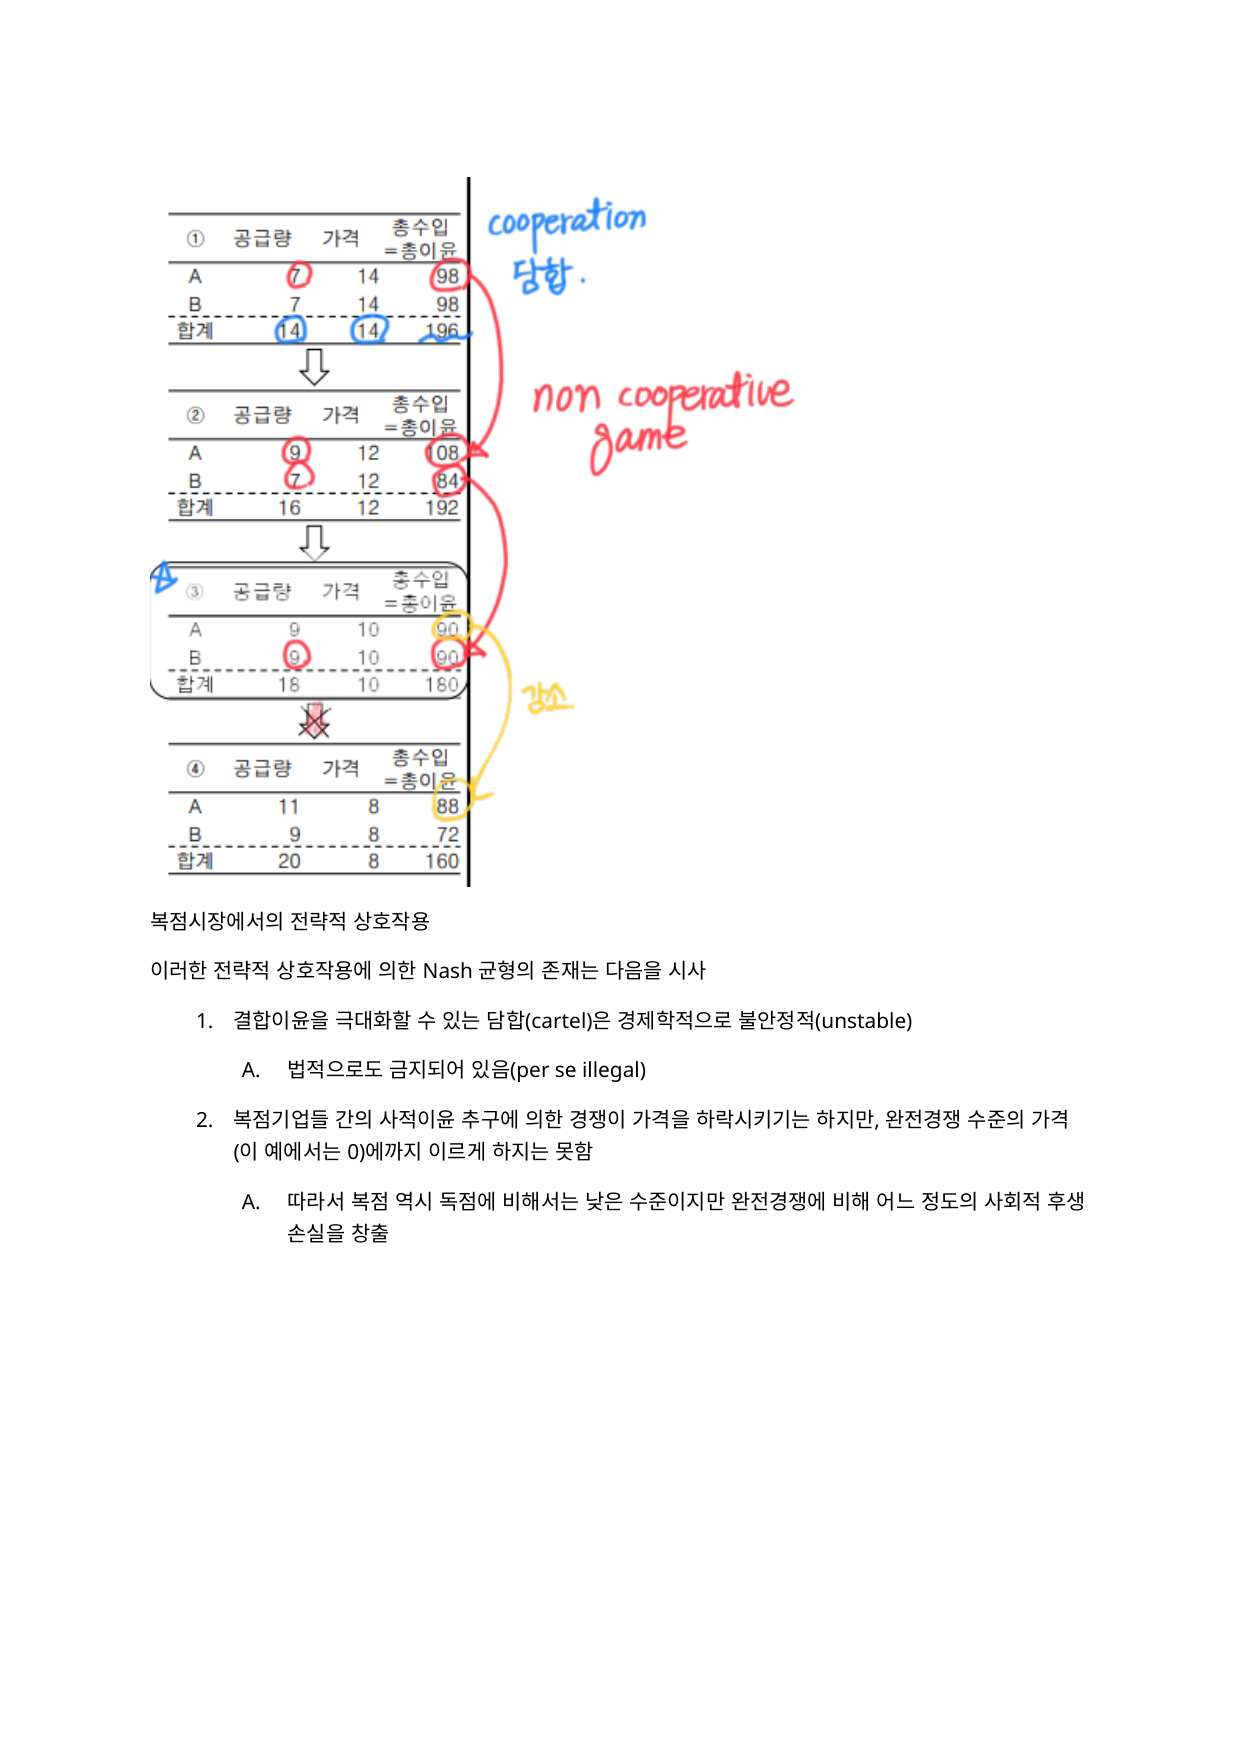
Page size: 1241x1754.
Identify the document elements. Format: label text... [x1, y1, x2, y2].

picture [150, 177, 802, 887]
text 이러한 전략적 상호작용에 의한 Nash 균형의 존재는 다음을 시사 [150, 955, 1090, 985]
list 법적으로도 금지되어 있음(per se illegal) [242, 1053, 1090, 1084]
list 복점기업들 간의 사적이윤 추구에 의한 경쟁이 가격을 하락시키기는 하지만, 완전경쟁 수준의 가격(이 예에서는 0)에까지 이르게 하지는 못함 [196, 1103, 1090, 1166]
list 결합이윤을 극대화할 수 있는 담합(cartel)은 경제학적으로 불안정적(unstable) [196, 1004, 1090, 1034]
text 복점시장에서의 전략적 상호작용 [150, 906, 1090, 936]
list 따라서 복점 역시 독점에 비해서는 낮은 수준이지만 완전경쟁에 비해 어느 정도의 사회적 후생 손실을 창출 [242, 1185, 1090, 1248]
